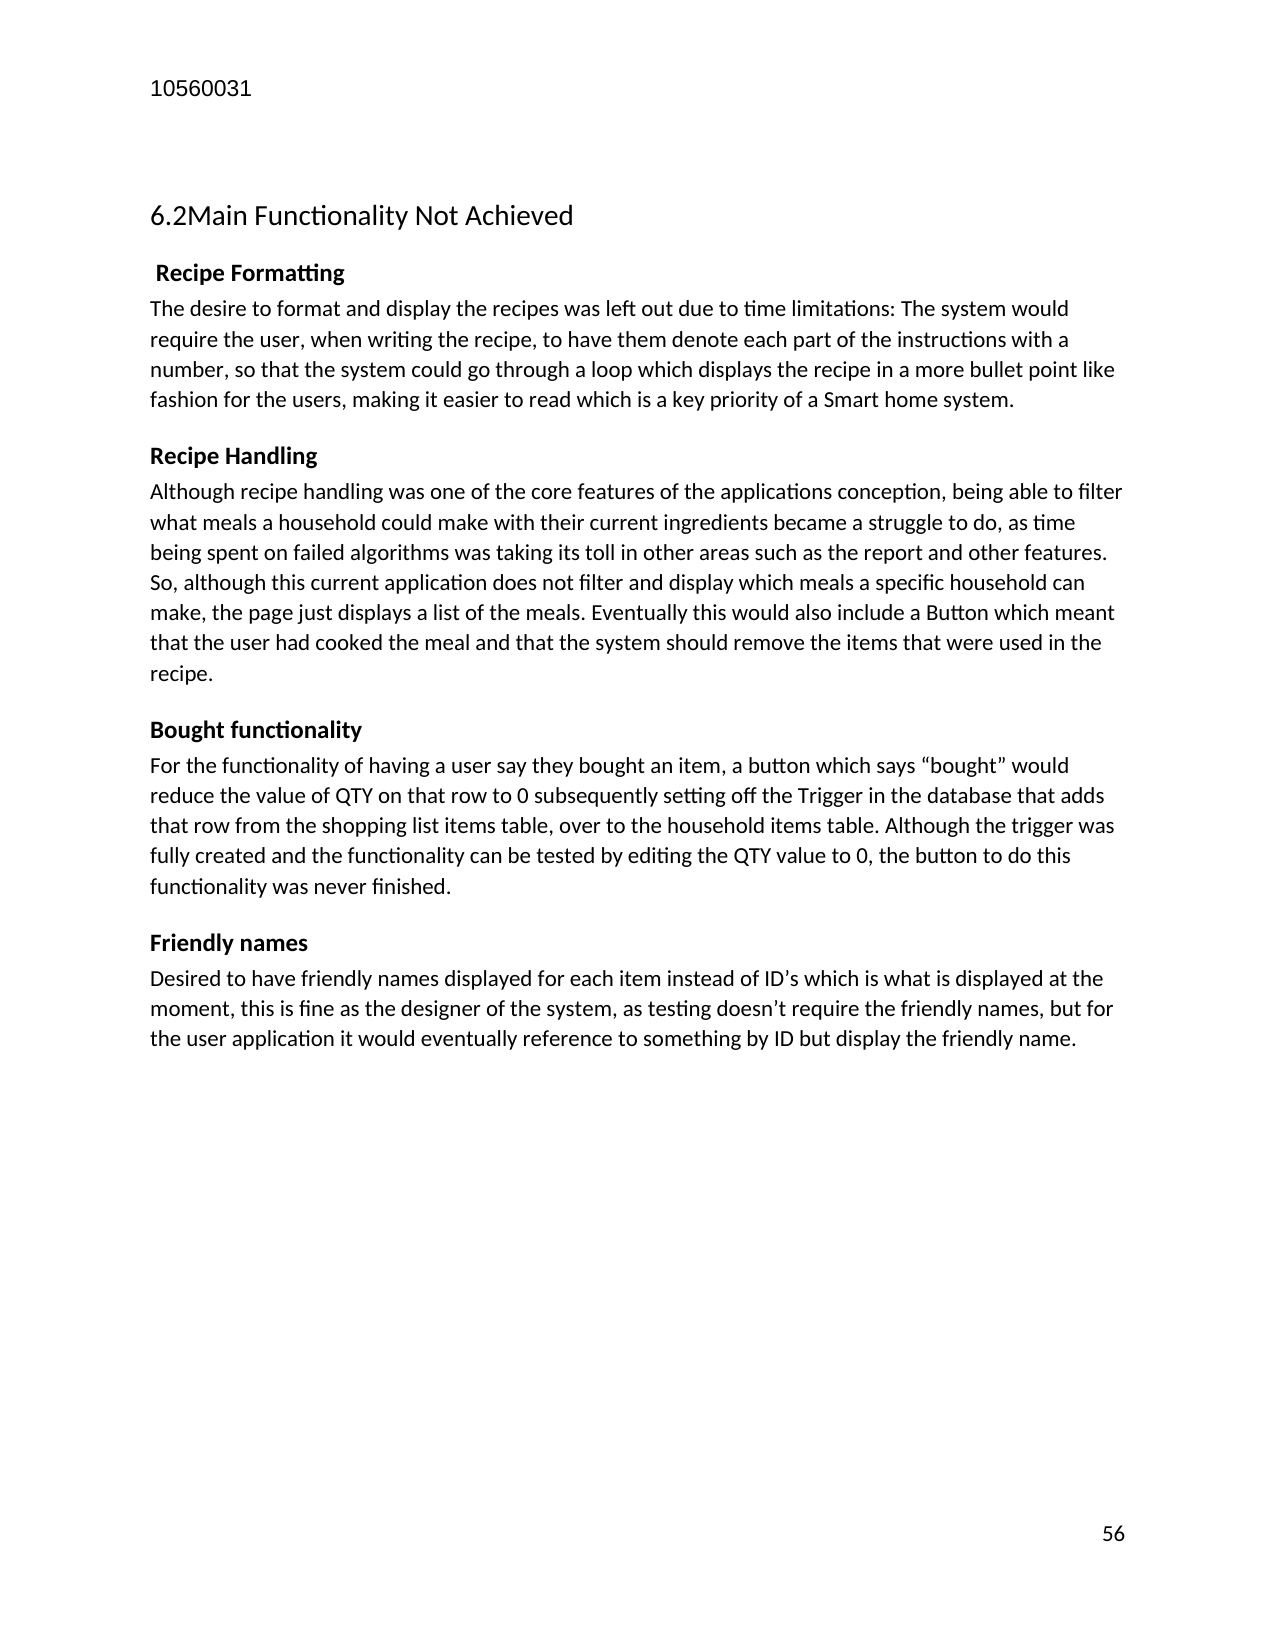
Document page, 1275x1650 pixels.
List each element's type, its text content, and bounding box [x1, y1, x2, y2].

subtitle 6.2Main Functionality Not Achieved [150, 197, 1125, 232]
subtitle Friendly names [150, 927, 1125, 958]
text Desired to have friendly names displayed for each item instead of ID’s which is what is displayed at the moment, this is fine as the designer of the system, as testing doesn’t require the friendly names, but for the user application it would eventually reference to something by ID but display the friendly name. [150, 964, 1125, 1053]
subtitle Recipe Handling [150, 440, 1125, 471]
text The desire to format and display the recipes was left out due to time limitations: The system would require the user, when writing the recipe, to have them denote each part of the instructions with a number, so that the system could go through a loop which displays the recipe in a more bullet point like fashion for the users, making it easier to read which is a key priority of a Smart home system. [150, 294, 1125, 413]
text Although recipe handling was one of the core features of the applications conception, being able to filter what meals a household could make with their current ingredients became a struggle to do, as time being spent on failed algorithms was taking its toll in other areas such as the report and other features. So, although this current application does not filter and display which meals a specific household can make, the page just displays a list of the meals. Eventually this would also include a Button which meant that the user had cooked the meal and that the system should remove the items that were used in the recipe. [150, 477, 1125, 687]
subtitle Bought functionality [150, 714, 1125, 744]
text For the functionality of having a user say they bought an item, a button which says “bought” would reduce the value of QTY on that row to 0 subsequently setting off the Trigger in the database that adds that row from the shopping list items table, over to the household items table. Although the trigger was fully created and the functionality can be tested by editing the QTY value to 0, the button to do this functionality was never finished. [150, 751, 1125, 900]
subtitle Recipe Formatting [150, 257, 1125, 288]
